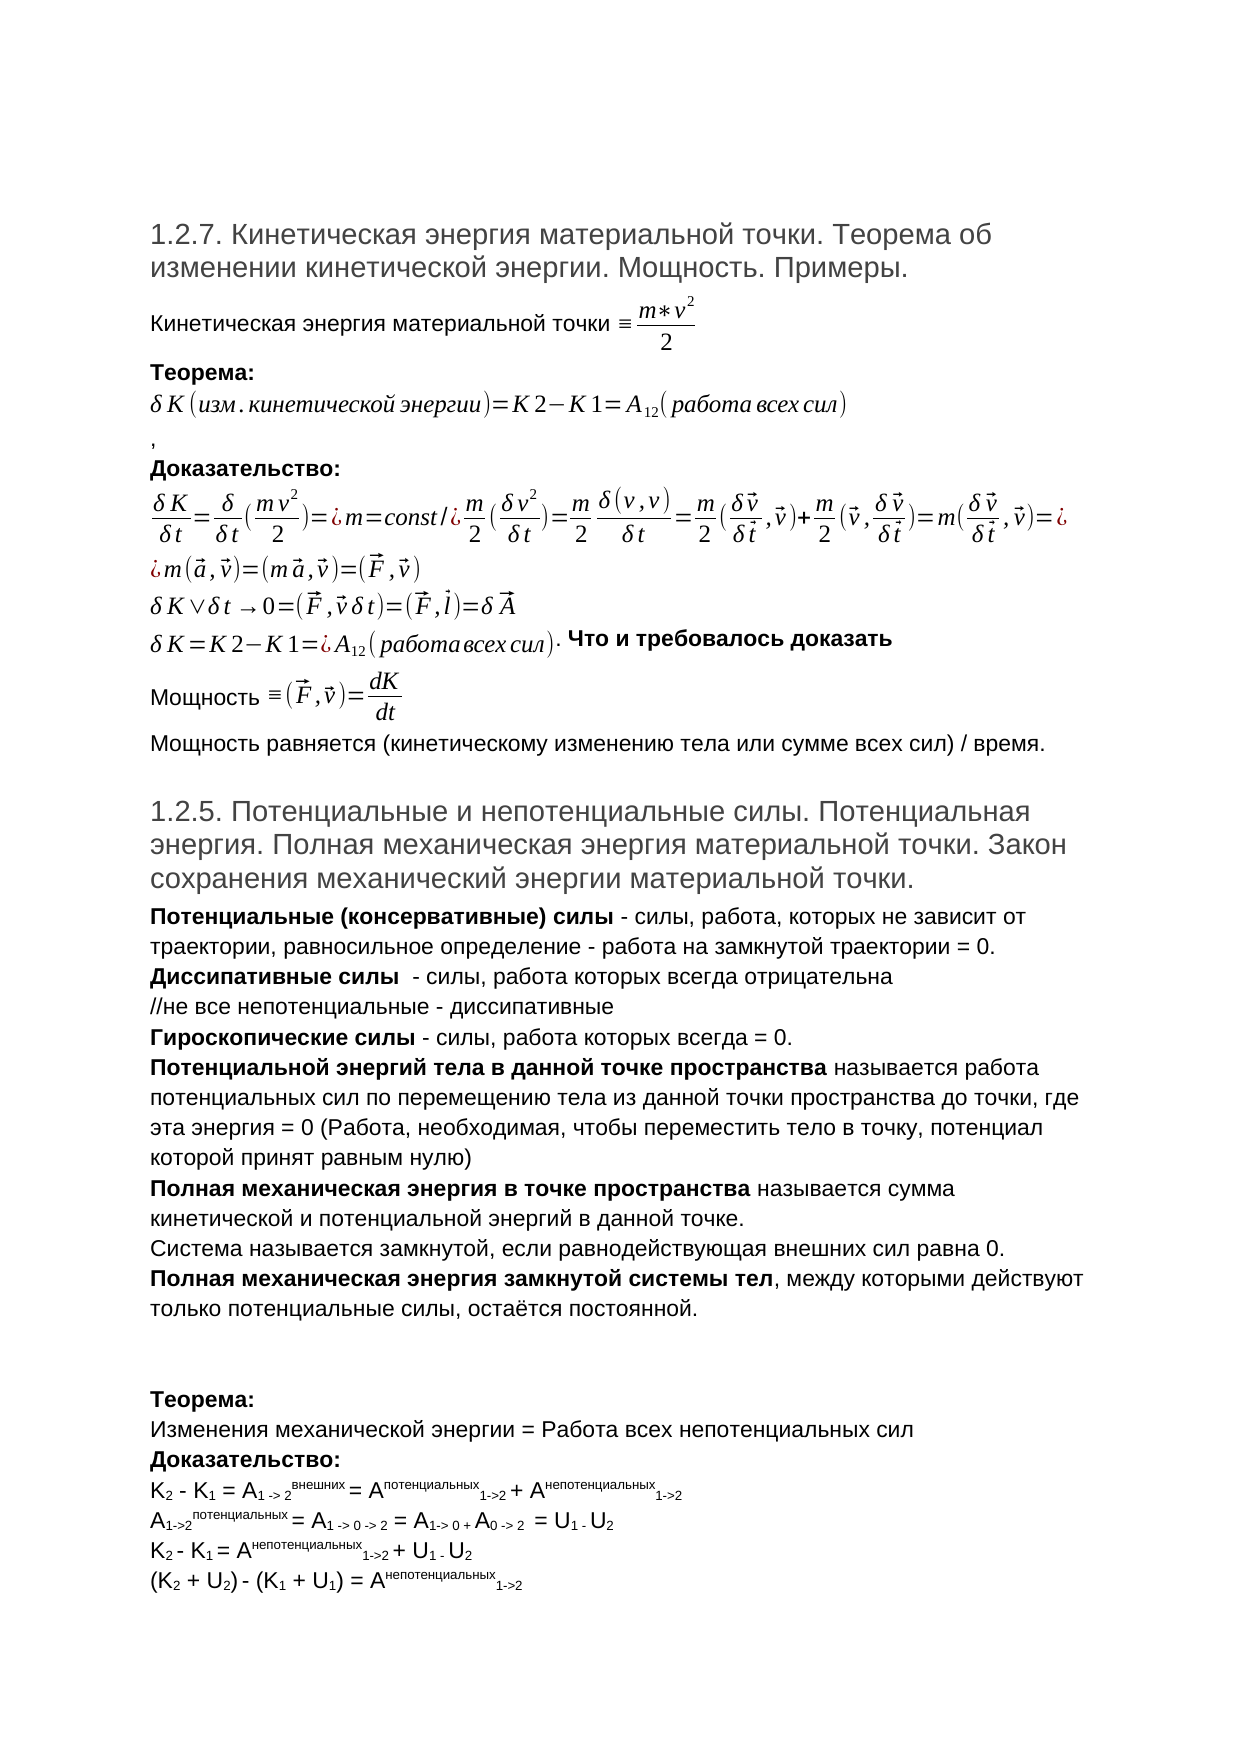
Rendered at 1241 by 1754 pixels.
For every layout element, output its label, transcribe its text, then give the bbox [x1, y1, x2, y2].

text . Что и требовалось доказать [150, 625, 1090, 663]
text //не все непотенциальные - диcсипативные [150, 993, 1090, 1020]
text Изменения механической энергии = Работа всех непотенциальных сил [150, 1416, 1090, 1443]
text Диссипативные силы - силы, работа которых всегда отрицательна [150, 963, 1090, 989]
text Мощность равняется (кинетическому изменению тела или сумме всех сил) / время. [150, 730, 1090, 757]
text Потенциальной энергий тела в данной точке пространства называется работа потенциальных сил по перемещению тела из данной точки пространства до точки, где эта энергия = 0 (Работа, необходимая, чтобы переместить тело в точку, потенциал которой принят равным нулю) [150, 1054, 1090, 1171]
text A1->2потенциальных = A1 -> 0 -> 2 = A1-> 0 + A0 -> 2 = U1 - U2 [150, 1507, 1090, 1533]
text Полная механическая энергия в точке пространства называется сумма кинетической и потенциальной энергий в данной точке. [150, 1174, 1090, 1231]
text Полная механическая энергия замкнутой системы тел, между которыми действуют только потенциальные силы, остаётся постоянной. [150, 1265, 1090, 1322]
text Система называется замкнутой, если равнодействующая внешних сил равна 0. [150, 1235, 1090, 1261]
text Потенциальные (консервативные) силы - силы, работа, которых не зависит от траектории, равносильное определение - работа на замкнутой траектории = 0. [150, 903, 1090, 959]
text K2 - K1 = A1 -> 2внешних = Aпотенциальных1->2 + Aнепотенциальных1->2 [150, 1477, 1090, 1503]
subtitle 1.2.5. Потенциальные и непотенциальные силы. Потенциальная энергия. Полная механическая энергия материальной точки. Закон сохранения механический энергии материальной точки. [150, 794, 1090, 894]
text Теорема: [150, 359, 1090, 385]
text K2 - K1 = Aнепотенциальных1->2 + U1 - U2 [150, 1537, 1090, 1563]
text Доказательство: [150, 455, 1090, 481]
text Мощность [150, 667, 1090, 726]
text Гироскопические силы - силы, работа которых всегда = 0. [150, 1023, 1090, 1050]
text Кинетическая энергия материальной точки [150, 292, 1090, 355]
text (K2 + U2) - (K1 + U1) = Aнепотенциальных1->2 [150, 1567, 1090, 1594]
subtitle 1.2.7. Кинетическая энергия материальной точки. Теорема об изменении кинетической энергии. Мощность. Примеры. [150, 217, 1090, 284]
text Доказательство: [150, 1446, 1090, 1473]
text , [150, 425, 1090, 451]
text Теорема: [150, 1386, 1090, 1412]
